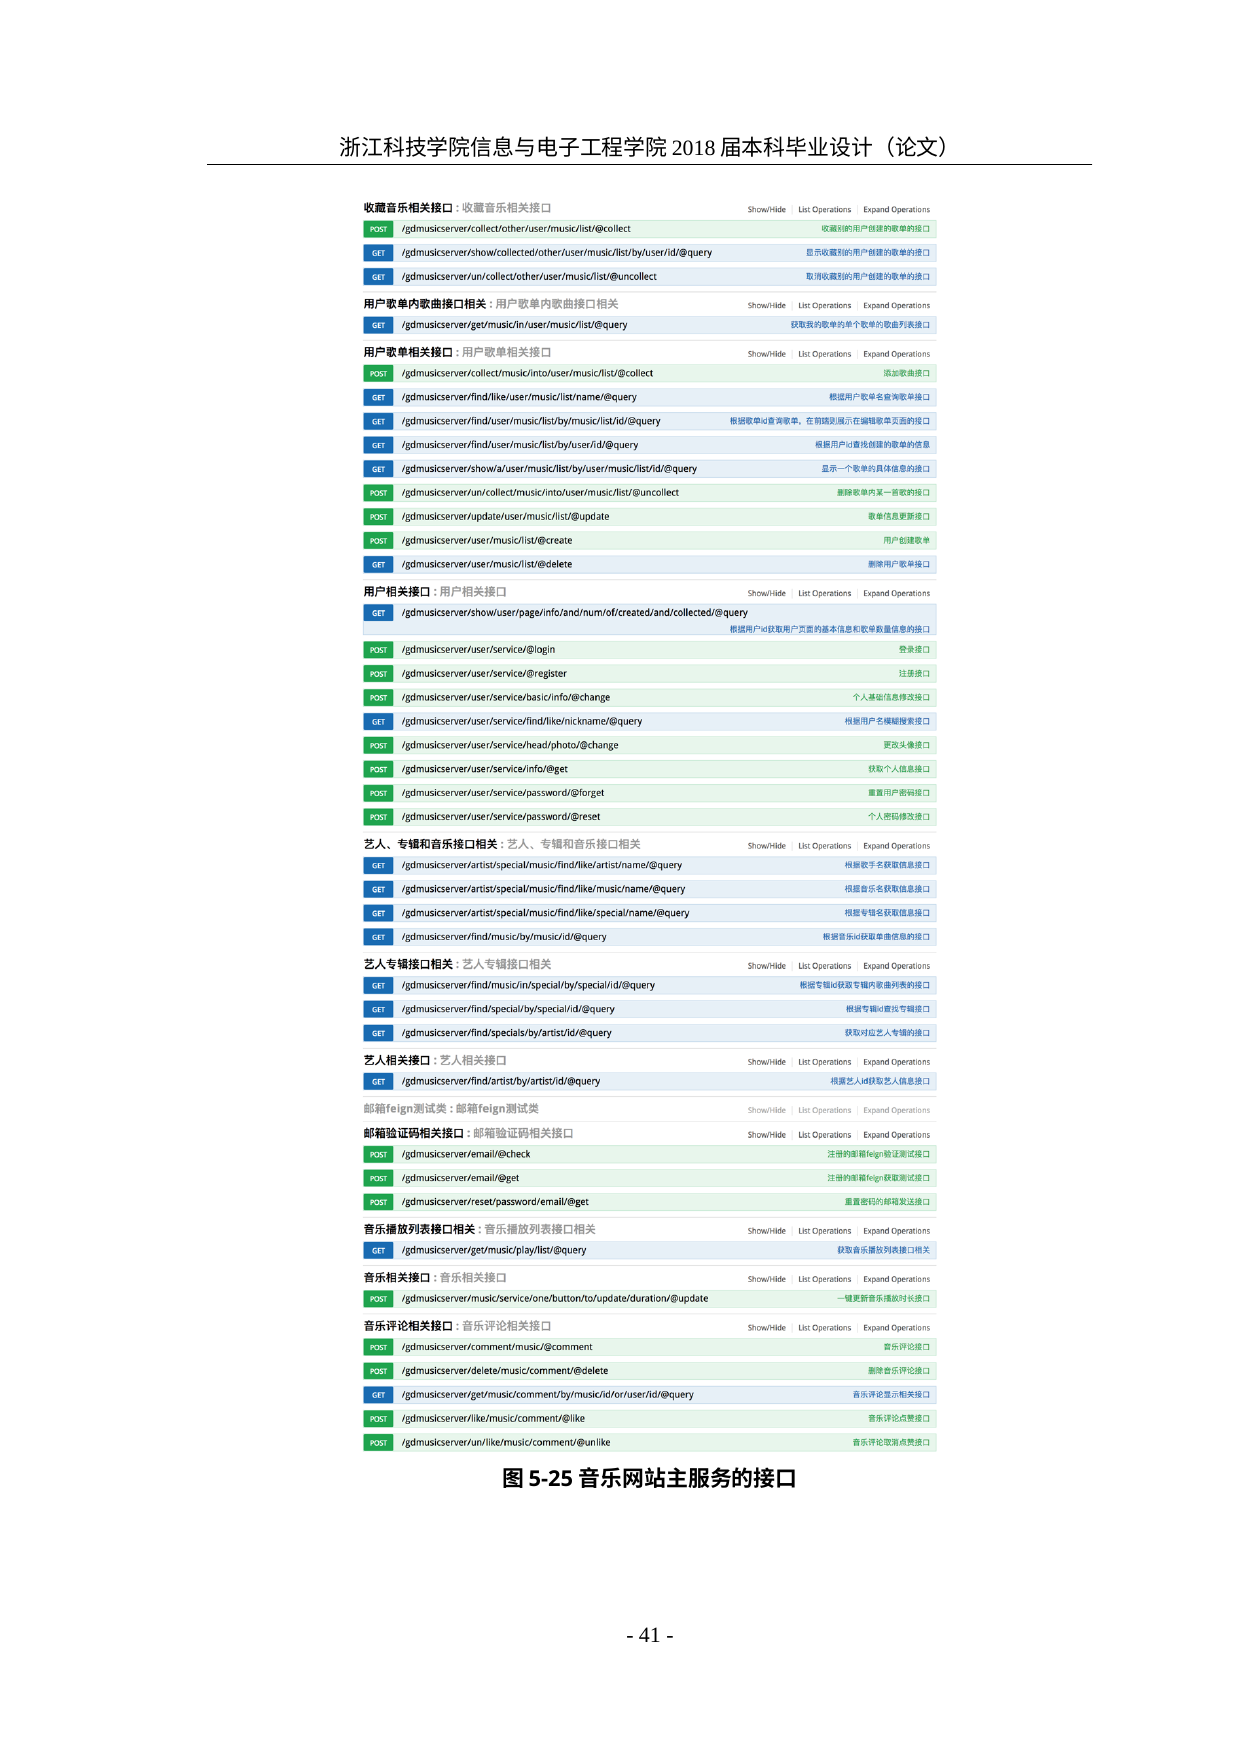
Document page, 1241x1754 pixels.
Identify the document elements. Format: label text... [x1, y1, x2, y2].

text 图5-25 音乐网站主服务的接口 [207, 1460, 1092, 1493]
picture [360, 198, 940, 1455]
